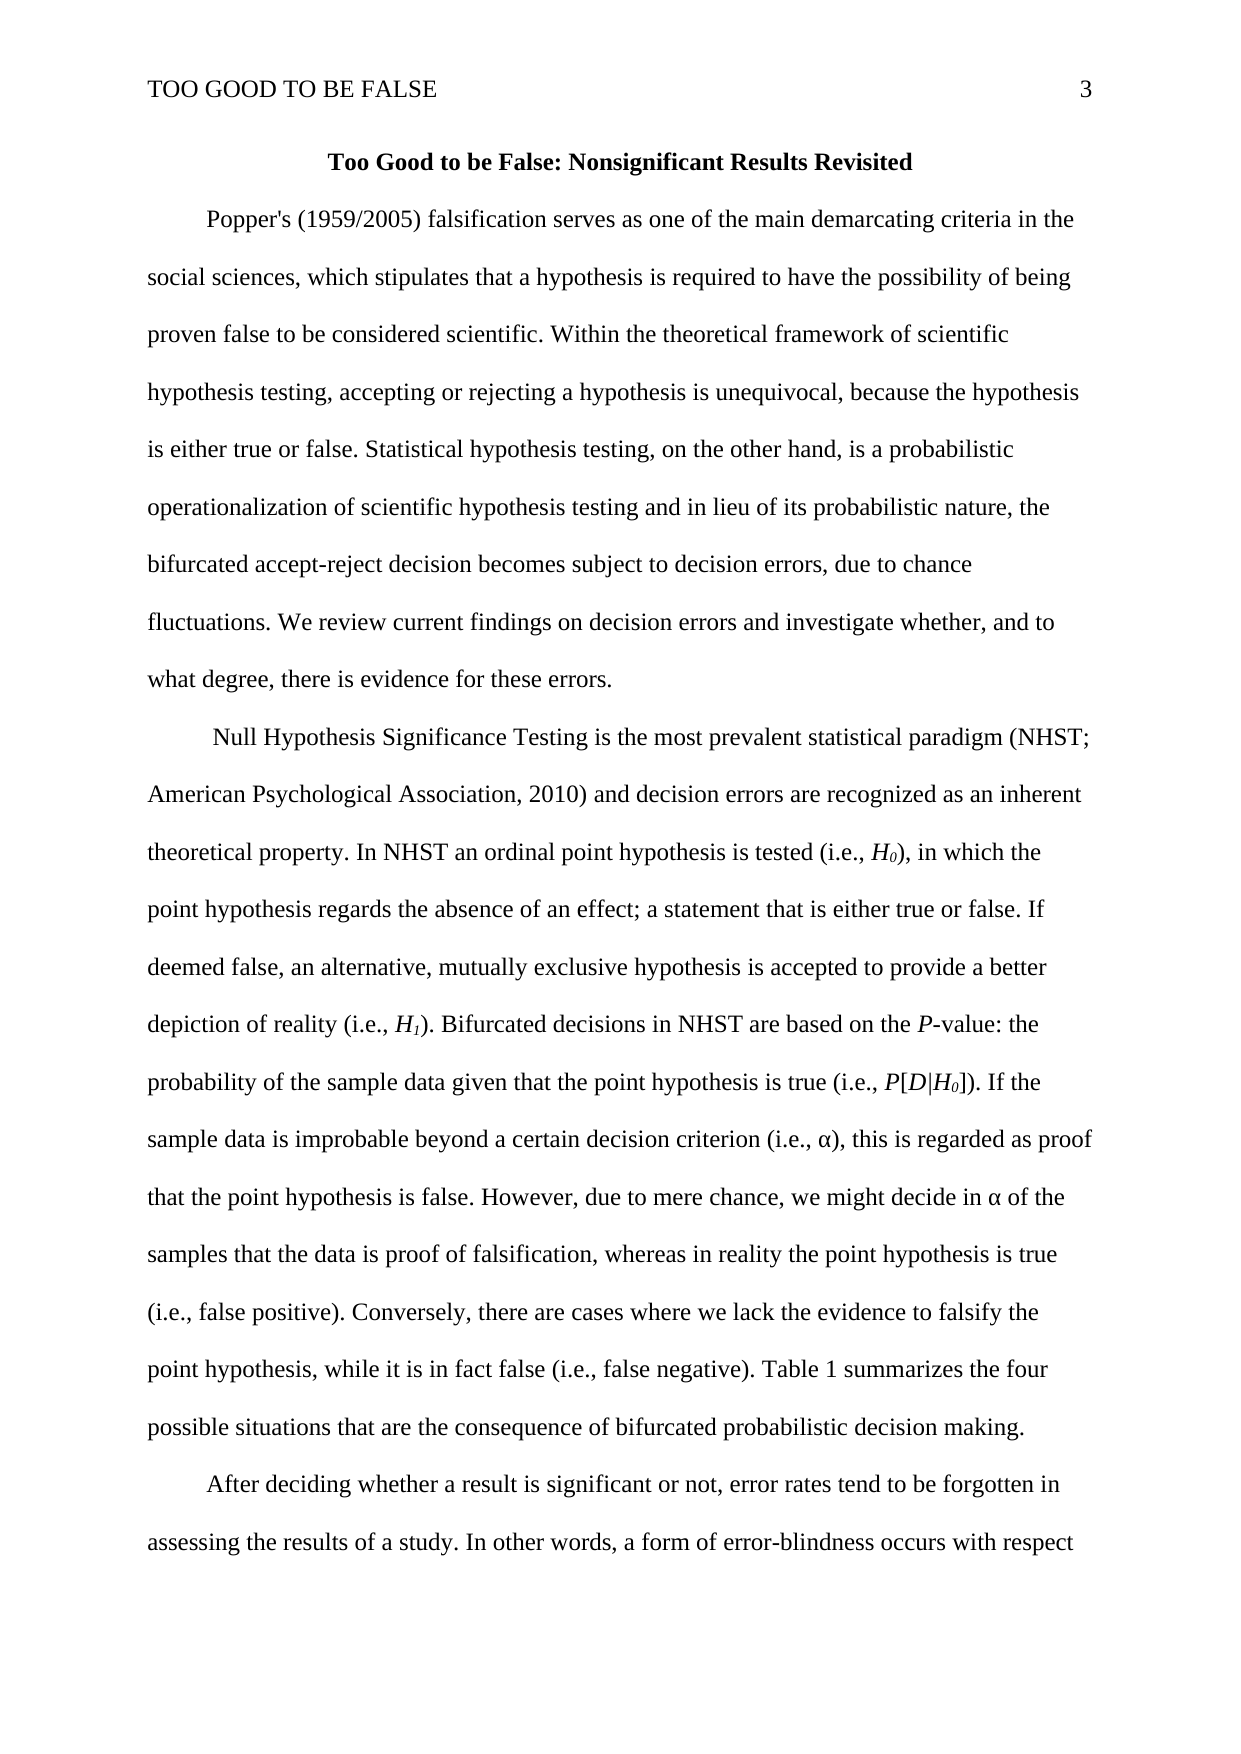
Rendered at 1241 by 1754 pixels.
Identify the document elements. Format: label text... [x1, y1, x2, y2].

text Popper's (1959/2005) falsification serves as one of the main demarcating criteria in the social sciences, which stipulates that a hypothesis is required to have the possibility of being proven false to be considered scientific. Within the theoretical framework of scientific hypothesis testing, accepting or rejecting a hypothesis is unequivocal, because the hypothesis is either true or false. Statistical hypothesis testing, on the other hand, is a probabilistic operationalization of scientific hypothesis testing and in lieu of its probabilistic nature, the bifurcated accept-reject decision becomes subject to decision errors, due to chance fluctuations. We review current findings on decision errors and investigate whether, and to what degree, there is evidence for these errors. [147, 204, 1093, 693]
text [147, 1469, 1093, 1556]
text Null Hypothesis Significance Testing is the most prevalent statistical paradigm (NHST; American Psychological Association, 2010) and decision errors are recognized as an inherent theoretical property. In NHST an ordinal point hypothesis is tested (i.e., H0), in which the point hypothesis regards the absence of an effect; a statement that is either true or false. If deemed false, an alternative, mutually exclusive hypothesis is accepted to provide a better depiction of reality (i.e., H1). Bifurcated decisions in NHST are based on the P-value: the probability of the sample data given that the point hypothesis is true (i.e., P[D|H0]). If the sample data is improbable beyond a certain decision criterion (i.e., α), this is regarded as proof that the point hypothesis is false. However, due to mere chance, we might decide in α of the samples that the data is proof of falsification, whereas in reality the point hypothesis is true (i.e., false positive). Conversely, there are cases where we lack the evidence to falsify the point hypothesis, while it is in fact false (i.e., false negative). Table 1 summarizes the four possible situations that are the consequence of bifurcated probabilistic decision making. [147, 722, 1093, 1441]
text Too Good to be False: Nonsignificant Results Revisited [147, 147, 1093, 176]
